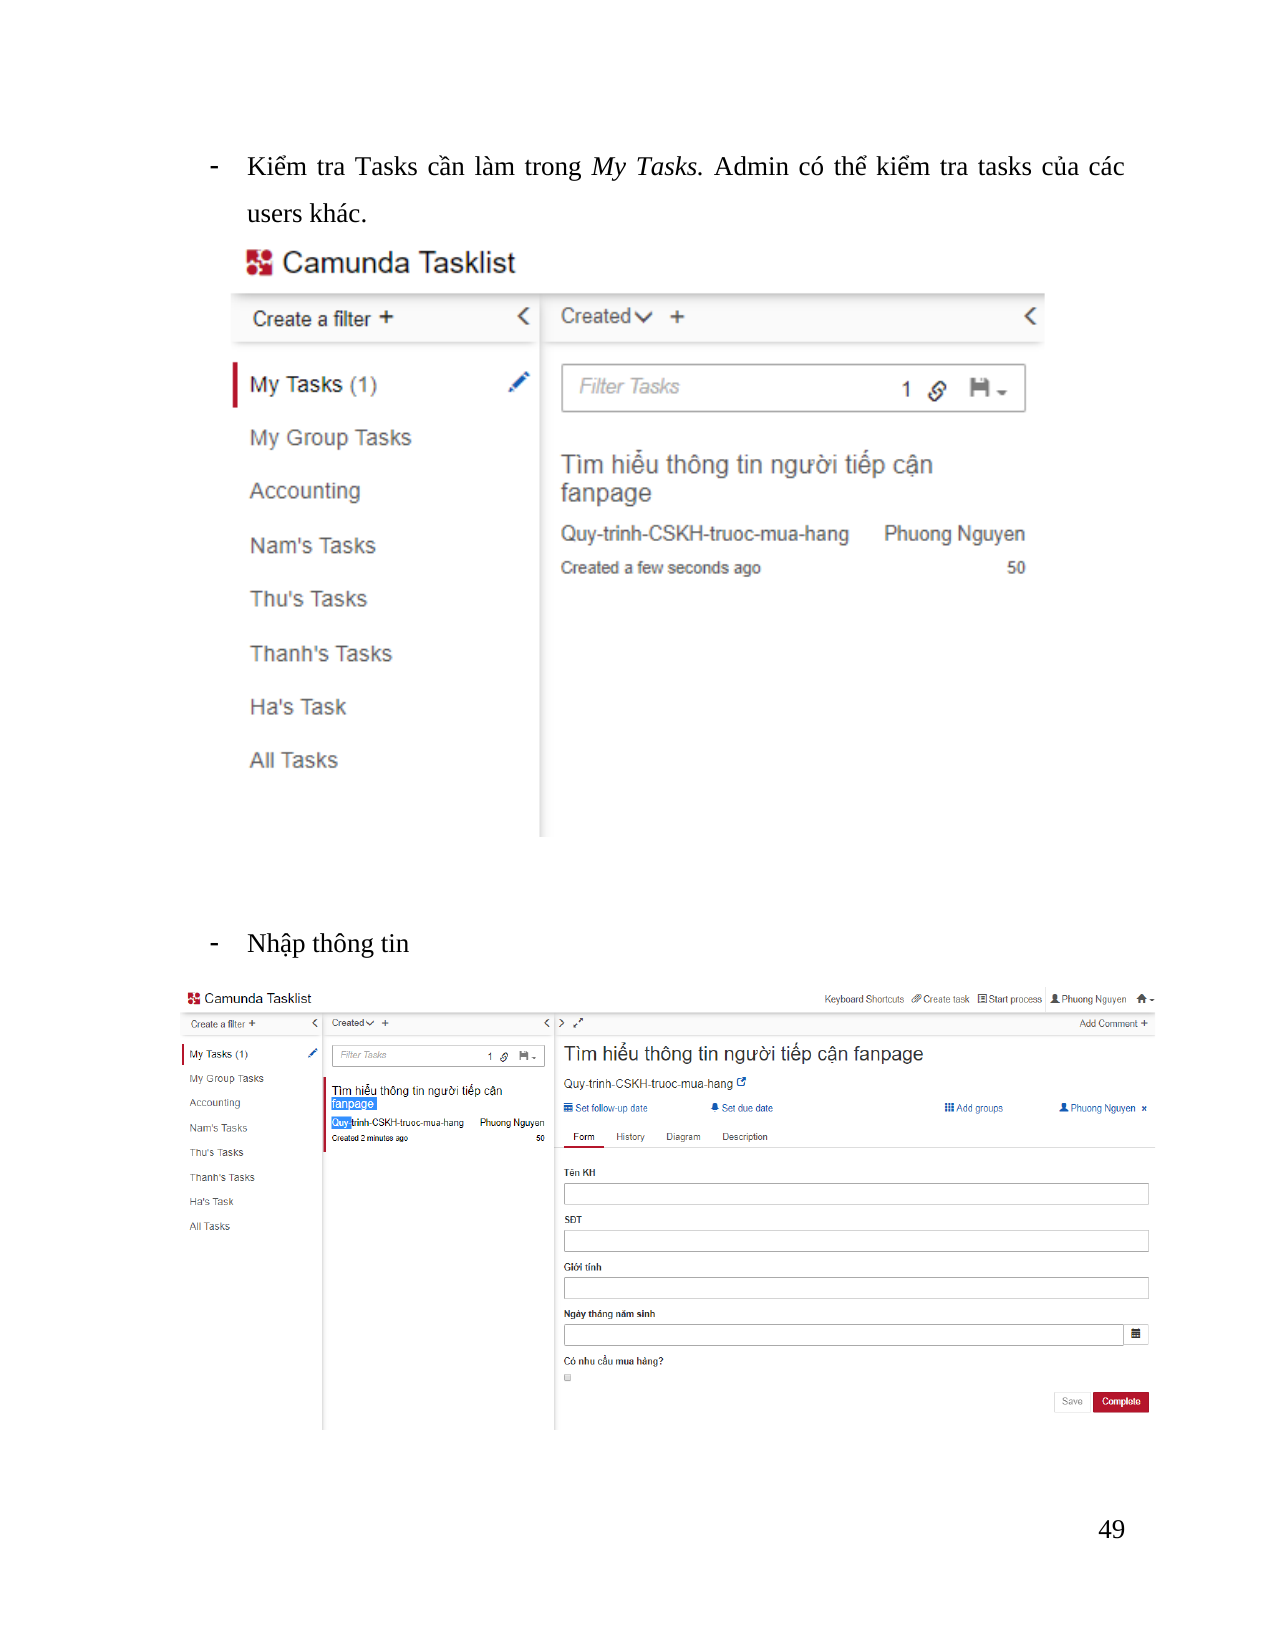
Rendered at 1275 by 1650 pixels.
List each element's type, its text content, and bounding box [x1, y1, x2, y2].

list Kiểm tra Tasks cần làm trong My Tasks. Admin có thể kiểm tra tasks của các users khác. [209, 150, 1125, 228]
picture [180, 987, 1155, 1430]
picture [230, 245, 1045, 837]
list Nhập thông tin [209, 927, 1125, 958]
